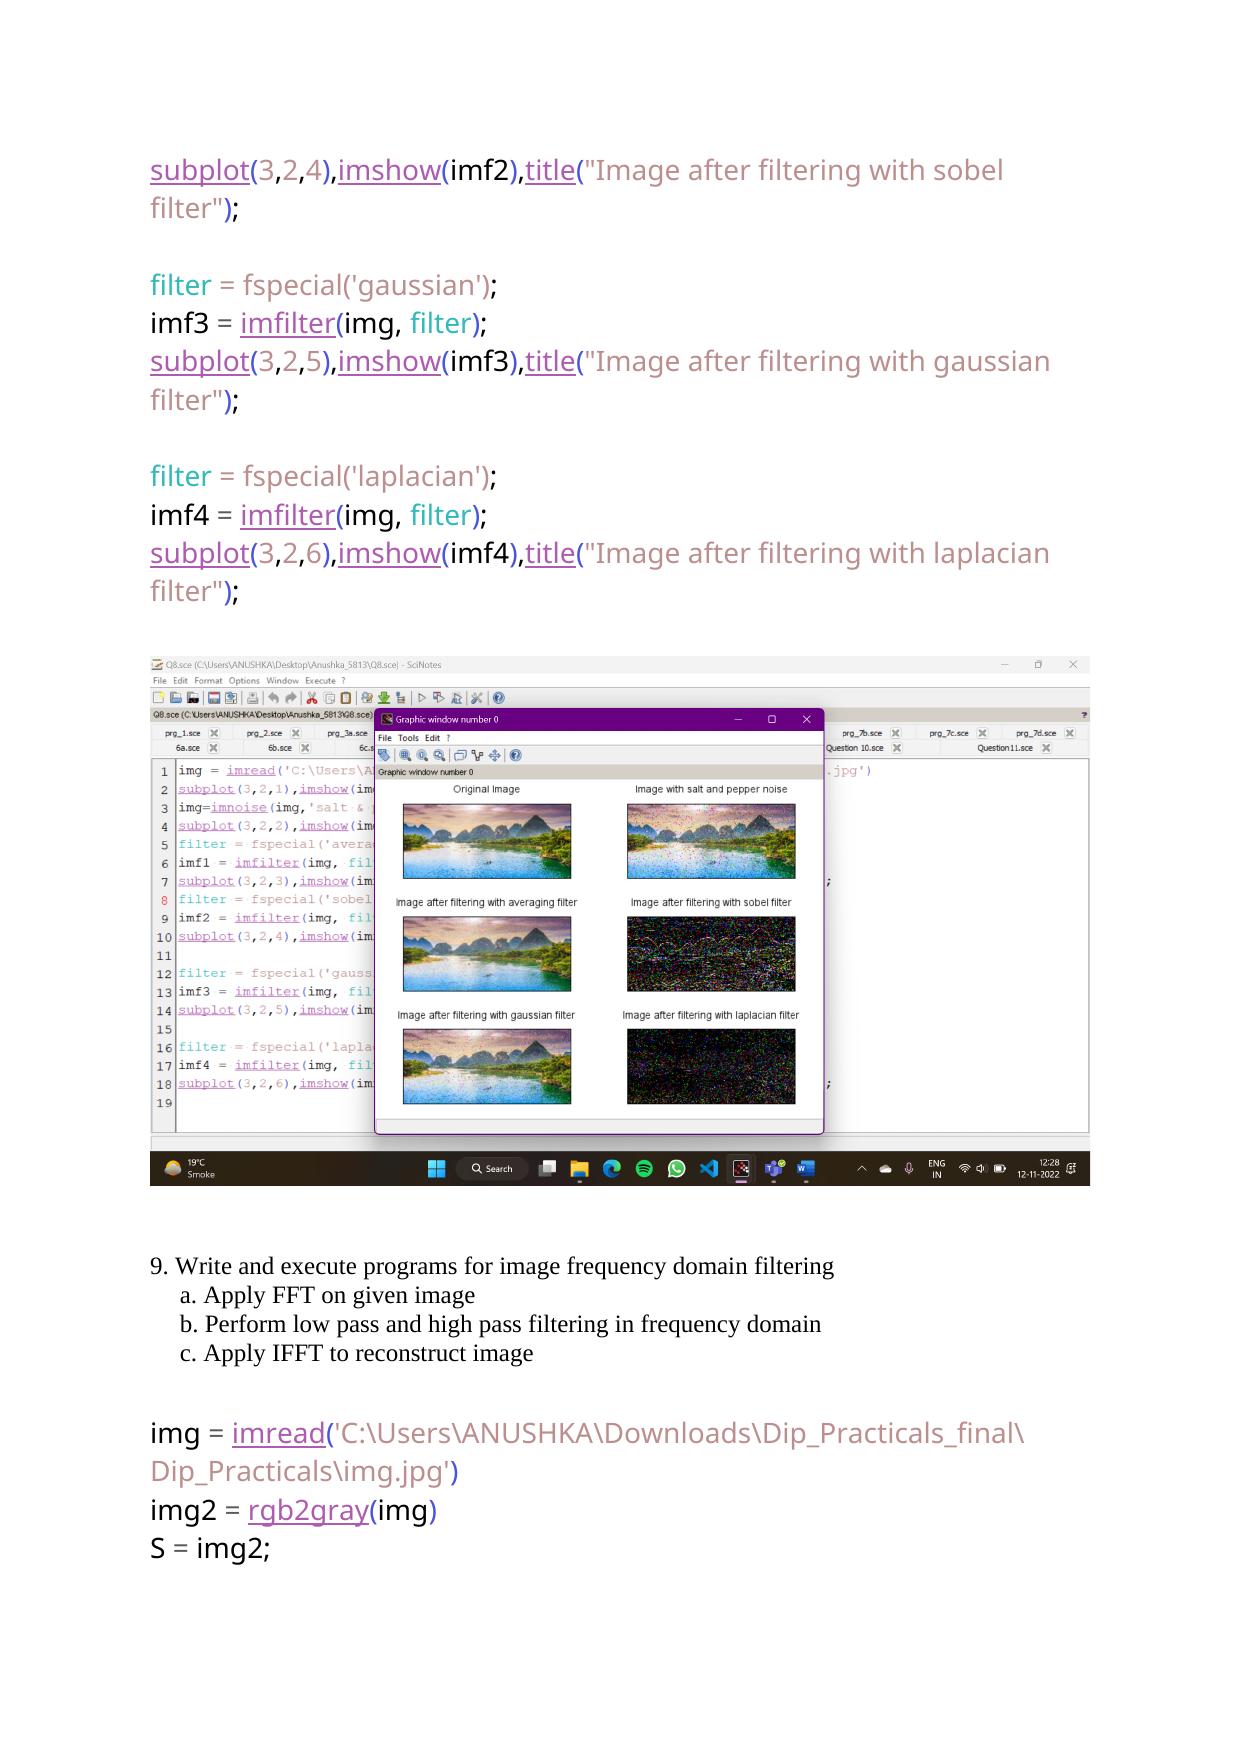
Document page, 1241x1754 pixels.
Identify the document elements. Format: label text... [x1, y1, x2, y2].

text filter = fspecial('laplacian'); [150, 457, 1090, 495]
picture [150, 656, 1091, 1186]
text subplot(3,2,4),imshow(imf2),title("Image after filtering with sobel filter"); [150, 150, 1090, 227]
text imf4 = imfilter(img, filter); [150, 495, 1090, 533]
text S = img2; [150, 1528, 1090, 1567]
text 9. Write and execute programs for image frequency domain filtering [150, 1251, 1090, 1280]
text filter = fspecial('gaussian'); [150, 265, 1090, 303]
text c. Apply IFFT to reconstruct image [179, 1338, 1090, 1366]
text a. Apply FFT on given image [179, 1280, 1090, 1309]
text imf3 = imfilter(img, filter); [150, 303, 1090, 342]
text subplot(3,2,6),imshow(imf4),title("Image after filtering with laplacian filter"); [150, 533, 1090, 610]
text subplot(3,2,5),imshow(imf3),title("Image after filtering with gaussian filter"); [150, 342, 1090, 418]
text img = imread('C:\Users\ANUSHKA\Downloads\Dip_Practicals_final\Dip_Practicals\img.jpg') [150, 1413, 1090, 1490]
text b. Perform low pass and high pass filtering in frequency domain [179, 1309, 1090, 1338]
text img2 = rgb2gray(img) [150, 1490, 1090, 1528]
